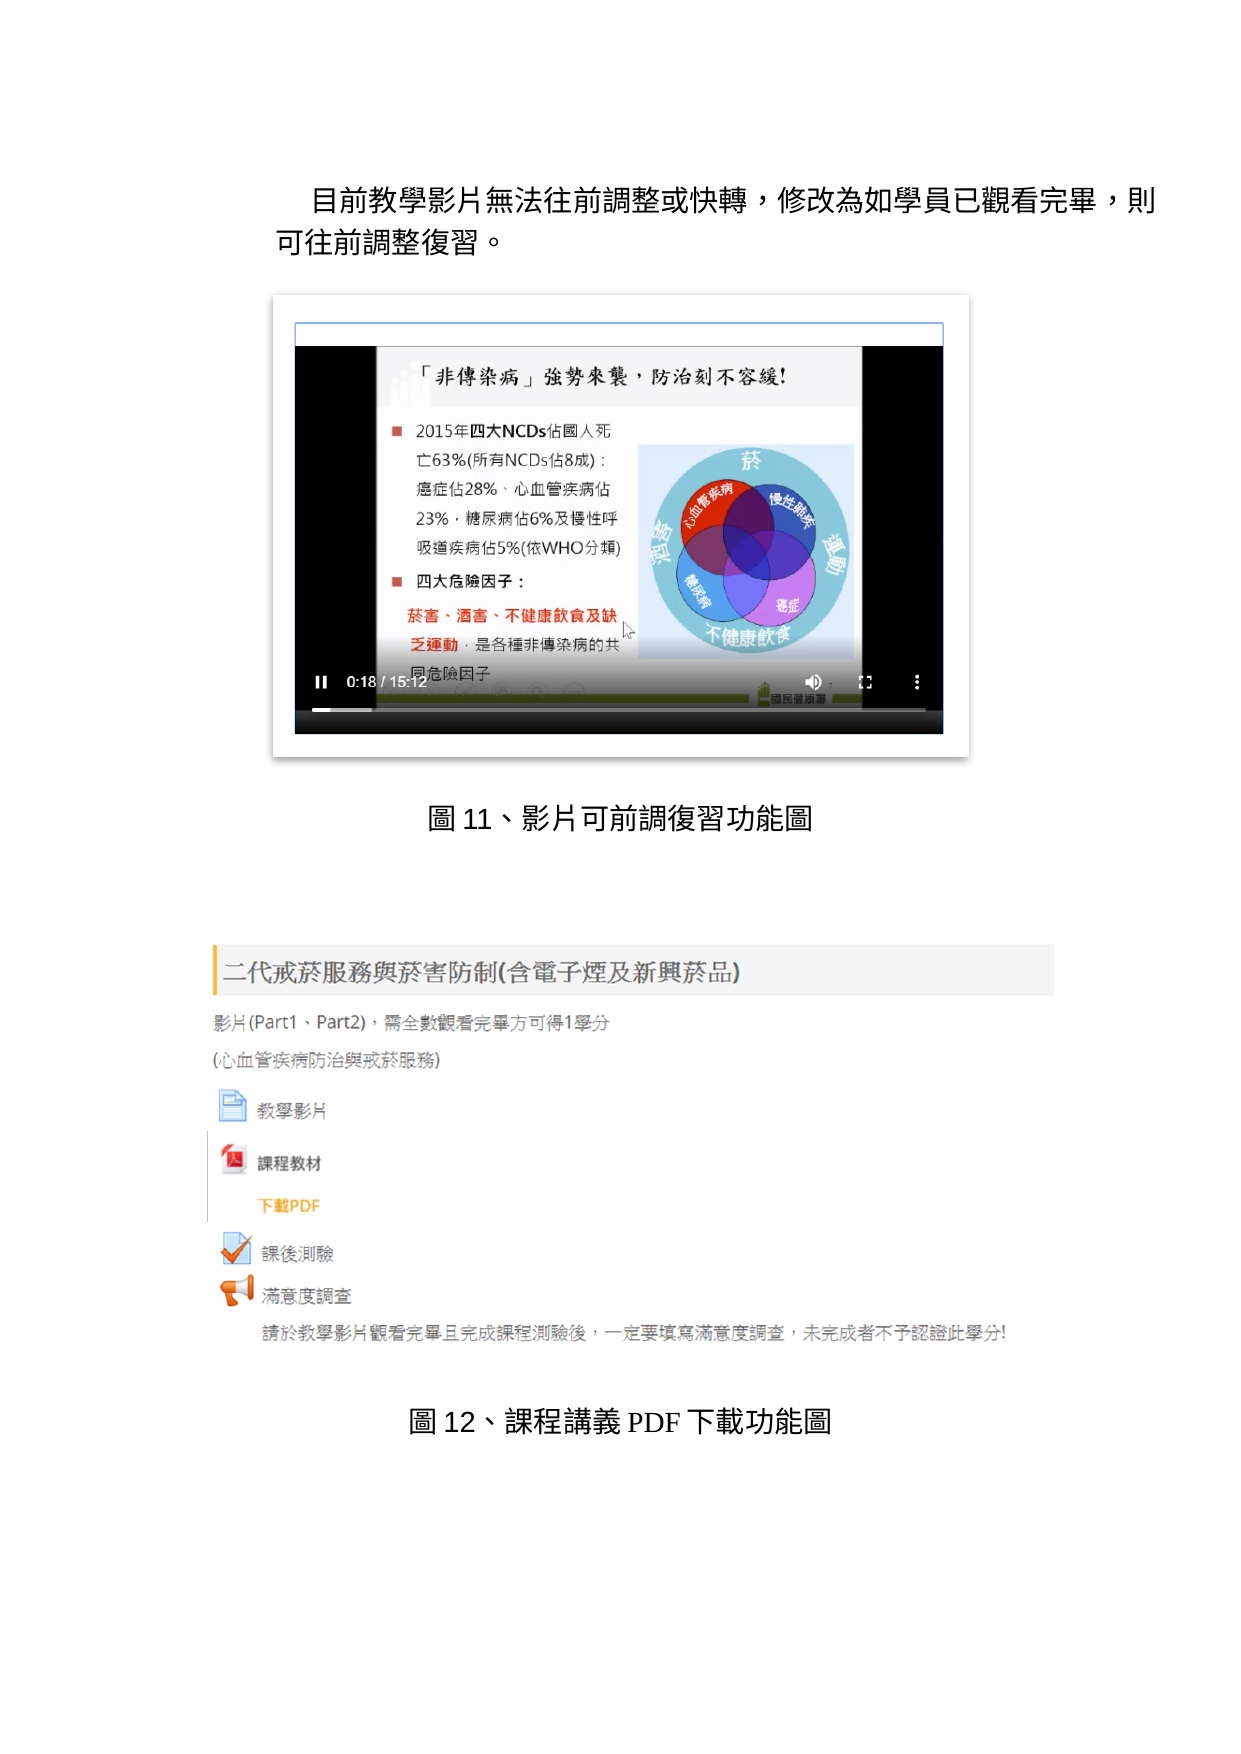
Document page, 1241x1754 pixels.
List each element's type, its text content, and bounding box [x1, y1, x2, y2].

picture [183, 929, 1057, 1369]
list 目前教學影片無法往前調整或快轉，修改為如學員已觀看完畢，則可往前調整復習。 [275, 177, 1165, 262]
picture [287, 310, 954, 743]
